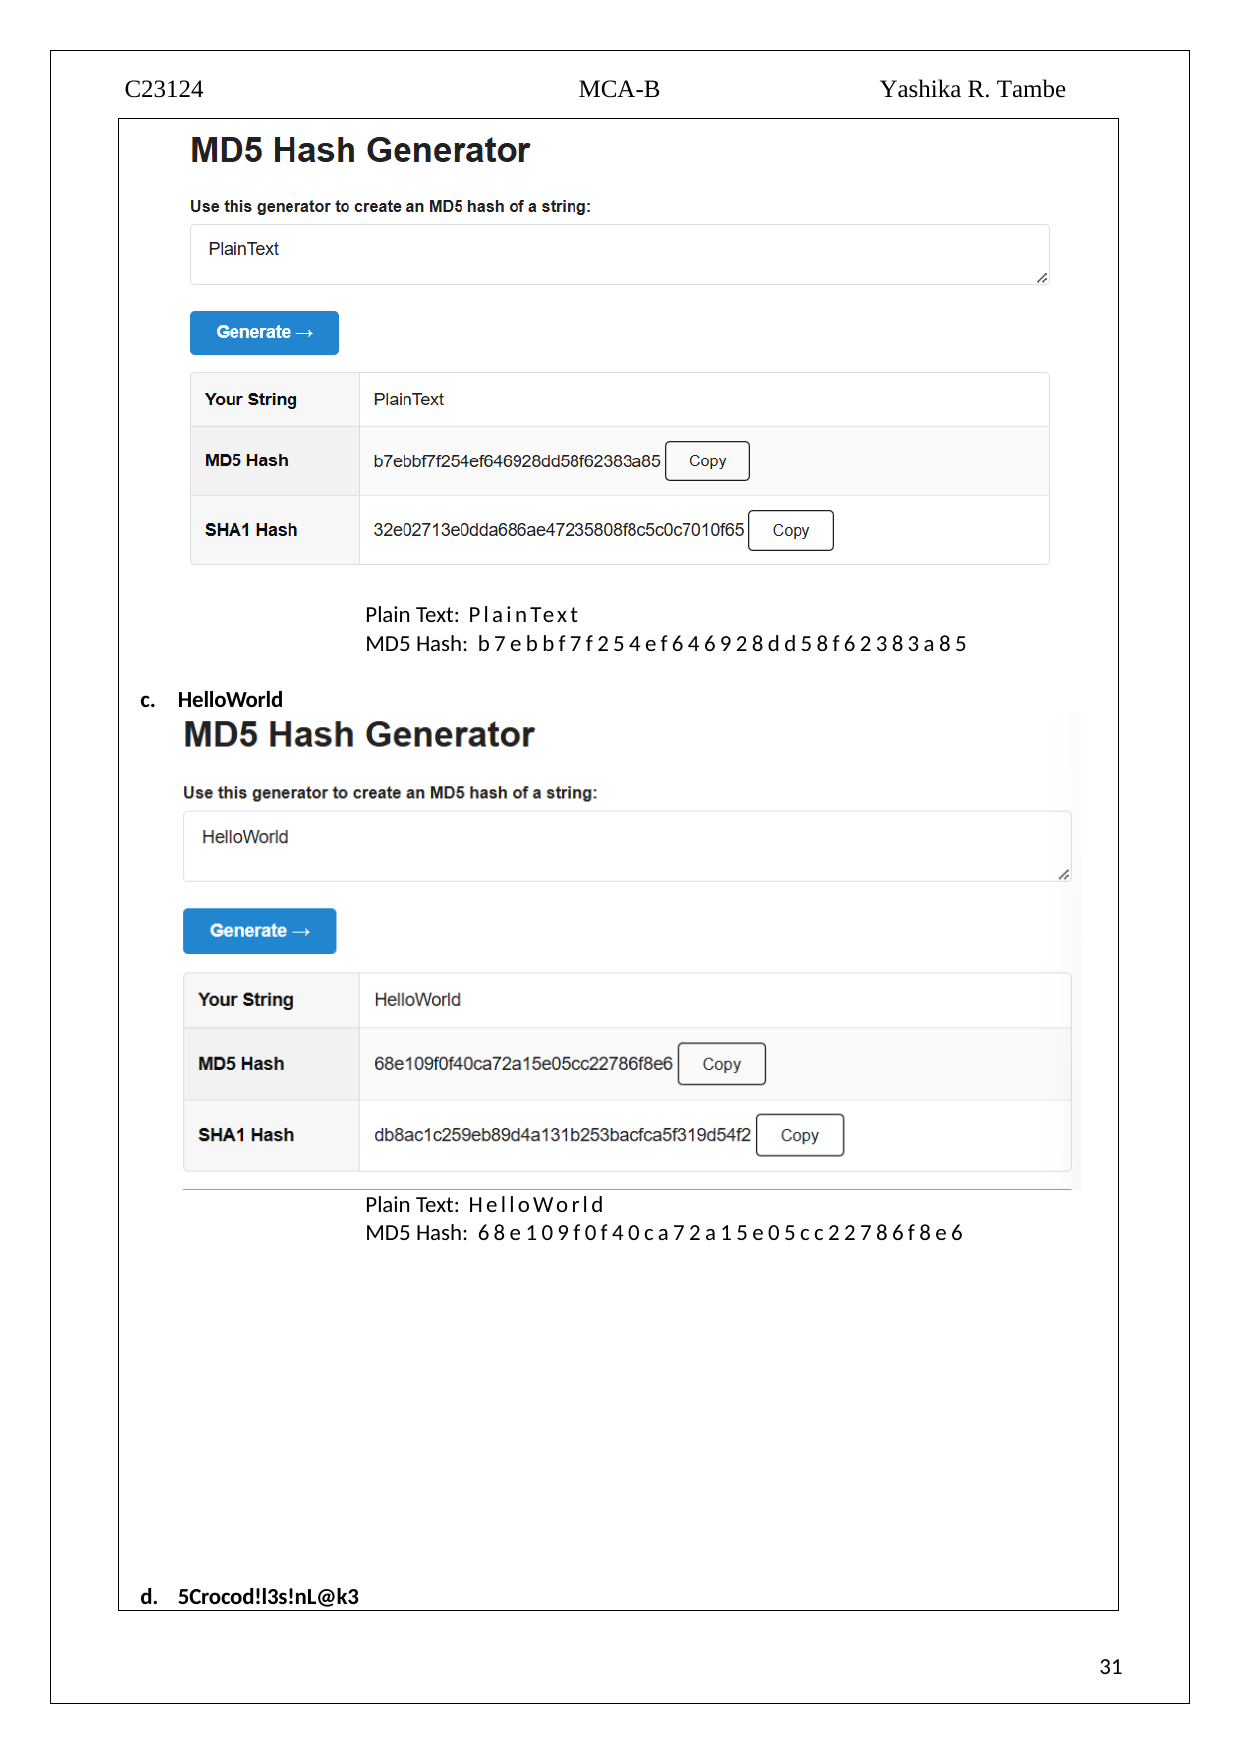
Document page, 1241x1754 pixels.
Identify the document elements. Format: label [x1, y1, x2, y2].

picture [177, 712, 1081, 1190]
table_cell [119, 119, 1118, 1610]
picture [177, 119, 1086, 573]
